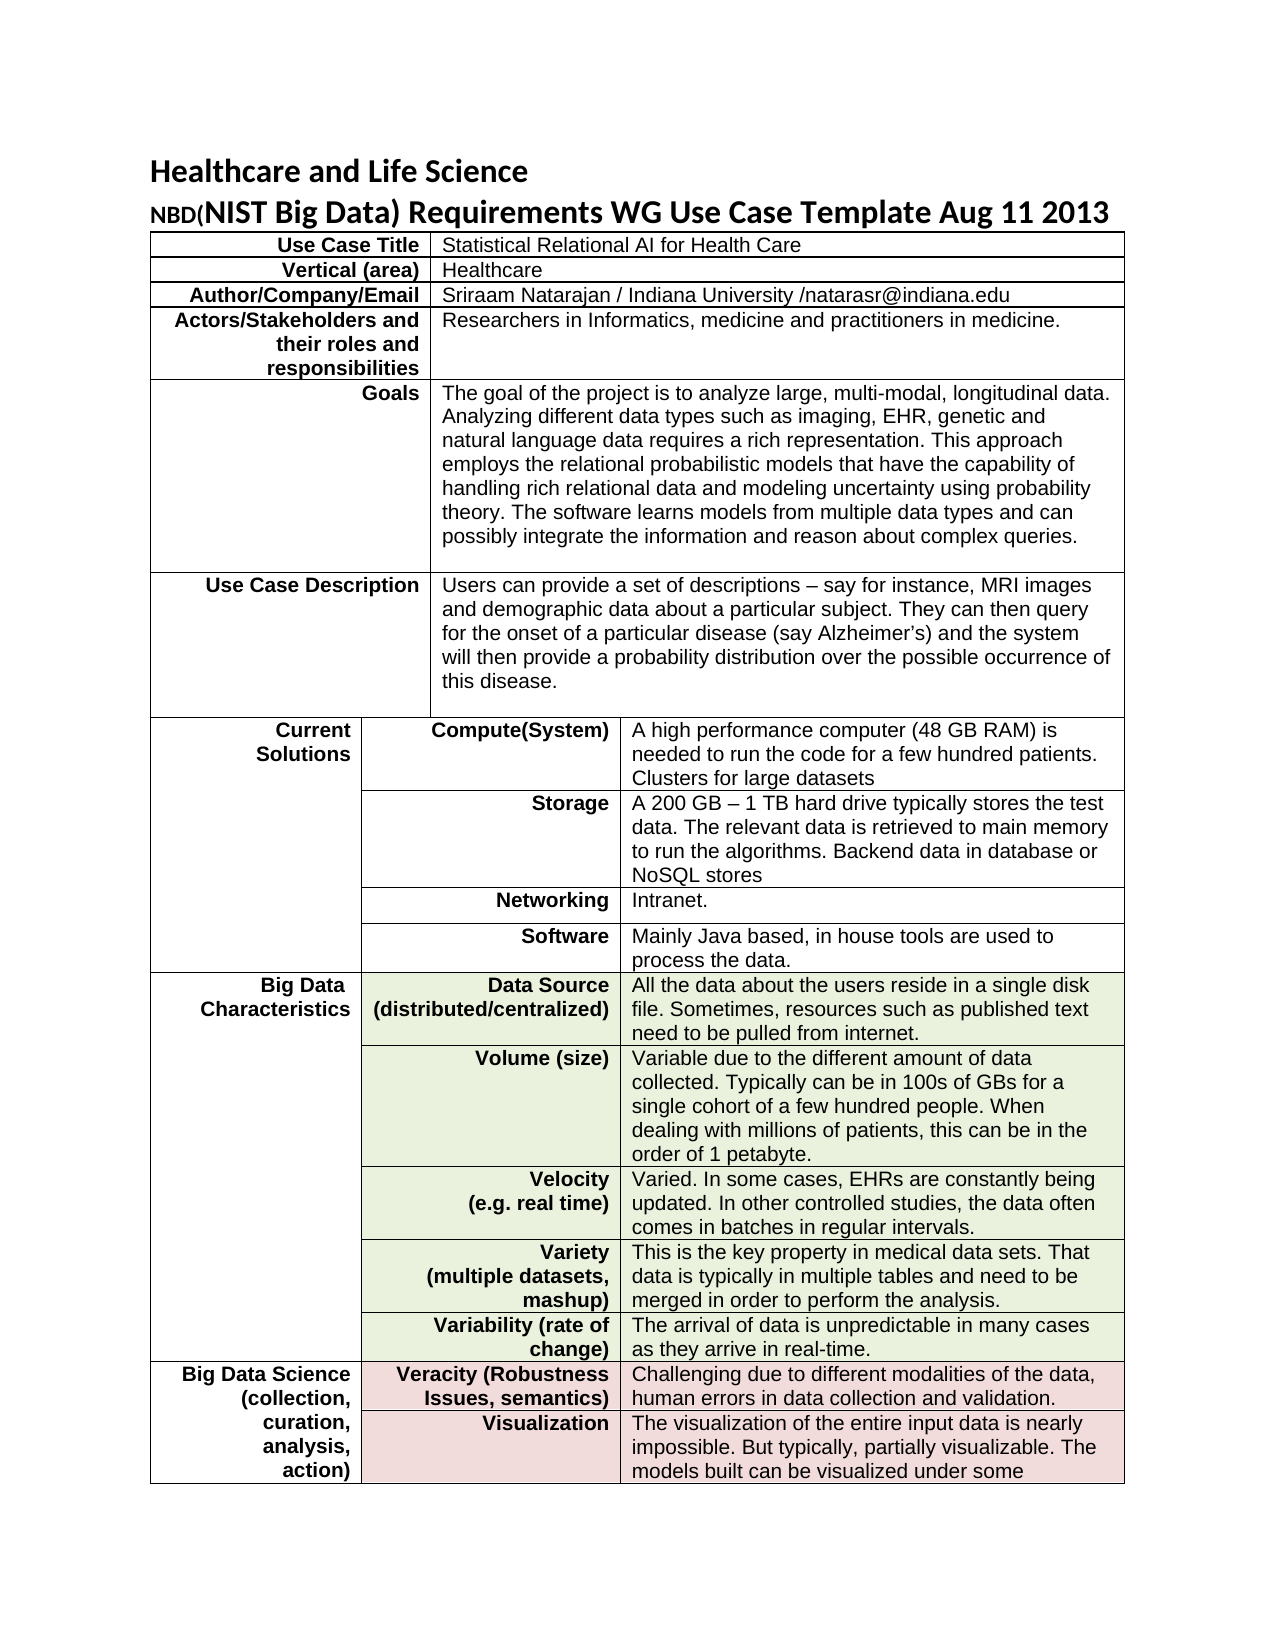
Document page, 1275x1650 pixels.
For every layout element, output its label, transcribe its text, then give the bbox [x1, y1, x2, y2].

table_cell Software [362, 924, 620, 972]
table_cell Vertical (area) [151, 258, 430, 281]
table_cell Big Data Science (collection, curation, analysis, action) [151, 1362, 361, 1482]
table_cell Sriraam Natarajan / Indiana University /natarasr@indiana.edu [431, 283, 1124, 306]
table_cell A 200 GB – 1 TB hard drive typically stores the test data. The relevant data is retrieved to main memory to run the algorithms. Backend data in database or NoSQL stores [621, 791, 1124, 887]
table_cell Variety (multiple datasets, mashup) [362, 1240, 620, 1312]
table_cell Networking [362, 888, 620, 923]
table_cell Compute(System) [362, 718, 620, 790]
table_cell Author/Company/Email [151, 283, 430, 306]
table_cell Healthcare [431, 258, 1124, 281]
table_cell Current Solutions [151, 718, 361, 972]
table_cell Varied. In some cases, EHRs are constantly being updated. In other controlled studies, the data often comes in batches in regular intervals. [621, 1167, 1124, 1239]
table_cell Visualization [362, 1411, 620, 1482]
table_cell The goal of the project is to analyze large, multi-modal, longitudinal data. Analyzing different data types such as imaging, EHR, genetic and natural language data requires a rich representation. This approach employs the relational probabilistic models that have the capability of handling rich relational data and modeling uncertainty using probability theory. The software learns models from multiple data types and can possibly integrate the information and reason about complex queries. [431, 380, 1124, 572]
table_cell Challenging due to different modalities of the data, human errors in data collection and validation. [621, 1362, 1124, 1409]
table_cell A high performance computer (48 GB RAM) is needed to run the code for a few hundred patients. Clusters for large datasets [621, 718, 1124, 790]
table_cell Researchers in Informatics, medicine and practitioners in medicine. [431, 308, 1124, 379]
table_cell Intranet. [621, 888, 1124, 923]
table_cell Variability (rate of change) [362, 1313, 620, 1361]
table_cell Use Case Description [151, 573, 430, 717]
table_cell All the data about the users reside in a single disk file. Sometimes, resources such as published text need to be pulled from internet. [621, 973, 1124, 1045]
table_cell Mainly Java based, in house tools are used to process the data. [621, 924, 1124, 972]
text Healthcare and Life Science NBD(NIST Big Data) Requirements WG Use Case Template Aug 11 2013 [150, 150, 1125, 231]
table_cell Data Source (distributed/centralized) [362, 973, 620, 1045]
table_cell The arrival of data is unpredictable in many cases as they arrive in real-time. [621, 1313, 1124, 1361]
table_header Statistical Relational AI for Health Care [431, 233, 1124, 256]
table_cell Veracity (Robustness Issues, semantics) [362, 1362, 620, 1409]
table_cell Variable due to the different amount of data collected. Typically can be in 100s of GBs for a single cohort of a few hundred people. When dealing with millions of patients, this can be in the order of 1 petabyte. [621, 1046, 1124, 1166]
table_cell Volume (size) [362, 1046, 620, 1166]
table_cell Storage [362, 791, 620, 887]
table_cell Goals [151, 380, 430, 572]
table_header Use Case Title [151, 233, 430, 256]
table_cell Actors/Stakeholders and their roles and responsibilities [151, 308, 430, 379]
table_cell Big Data Characteristics [151, 973, 361, 1361]
table_cell Velocity (e.g. real time) [362, 1167, 620, 1239]
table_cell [621, 1411, 1124, 1482]
table_cell This is the key property in medical data sets. That data is typically in multiple tables and need to be merged in order to perform the analysis. [621, 1240, 1124, 1312]
table_cell Users can provide a set of descriptions – say for instance, MRI images and demographic data about a particular subject. They can then query for the onset of a particular disease (say Alzheimer’s) and the system will then provide a probability distribution over the possible occurrence of this disease. [431, 573, 1124, 717]
